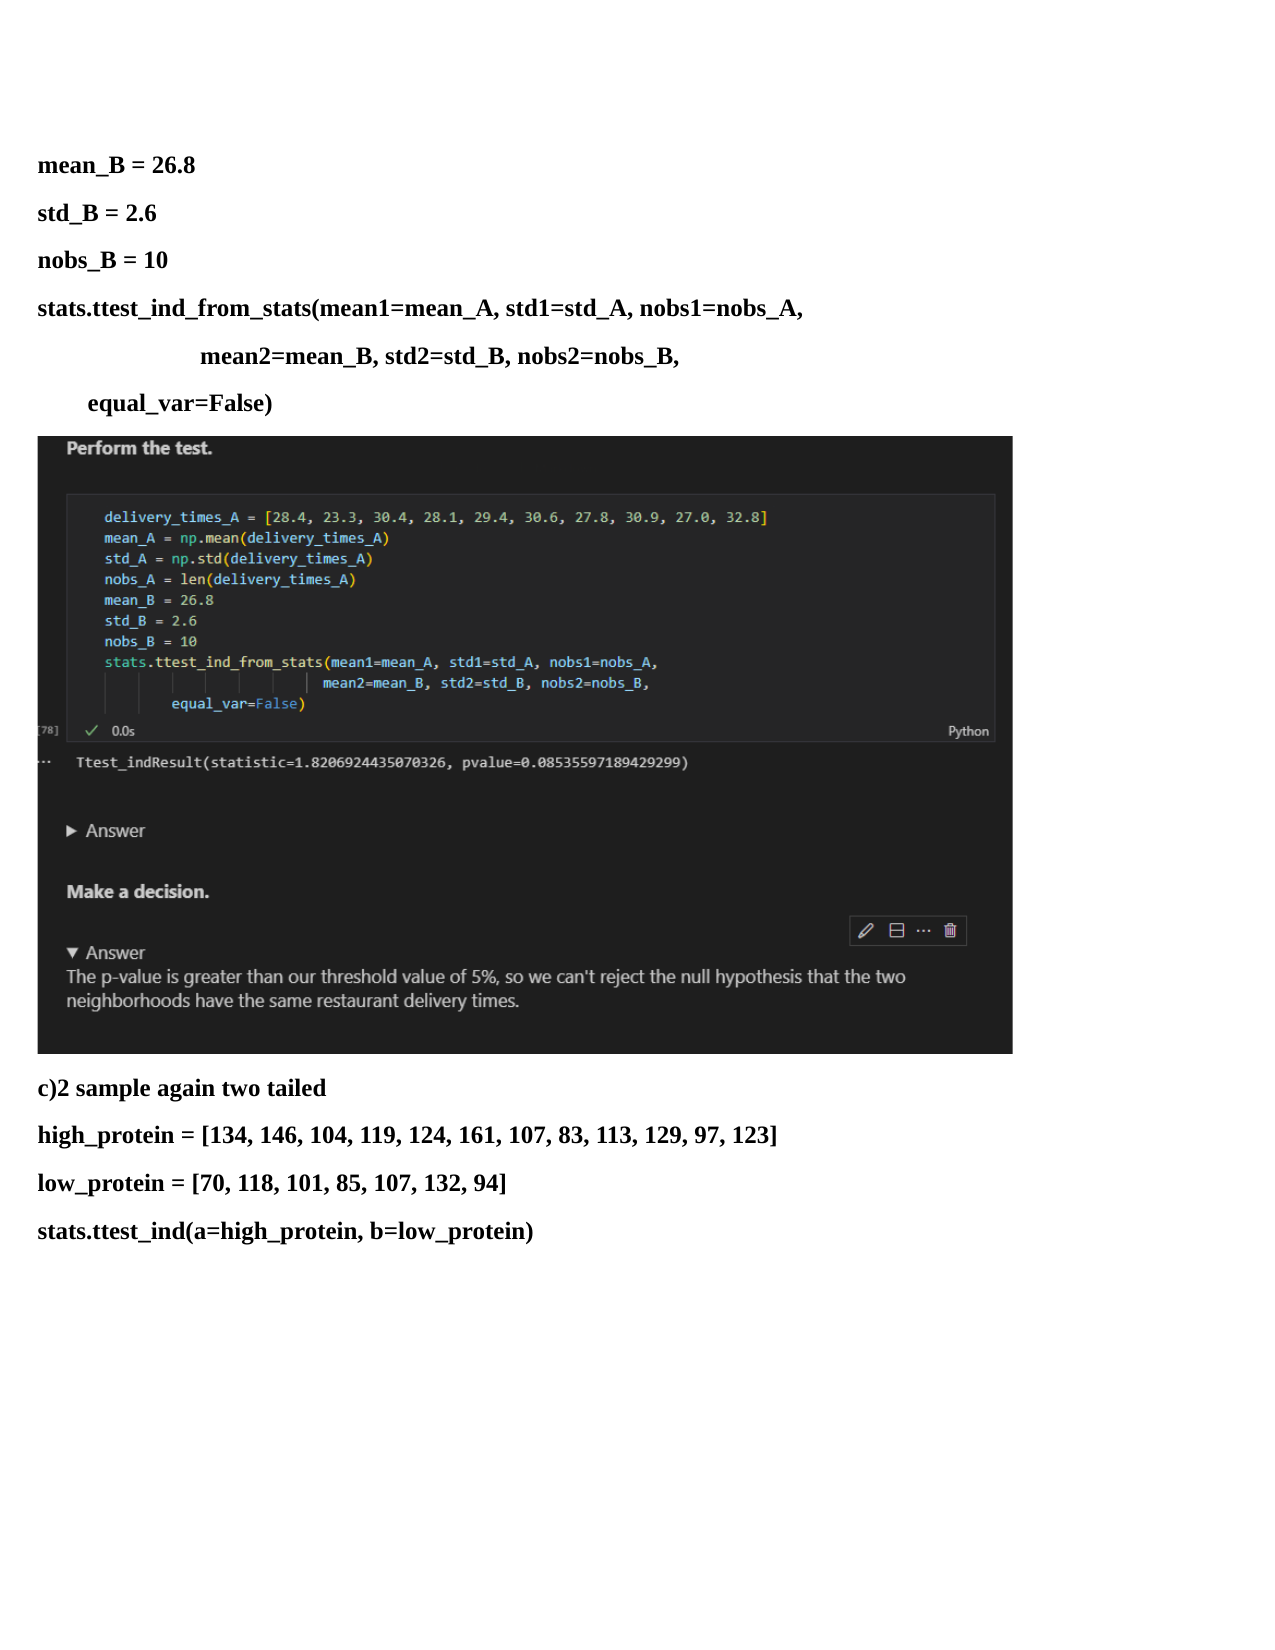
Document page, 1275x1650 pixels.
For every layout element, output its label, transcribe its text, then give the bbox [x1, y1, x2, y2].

text equal_var=False) [37, 388, 1191, 417]
text mean_B = 26.8 [37, 150, 1191, 179]
text c)2 sample again two tailed [37, 1073, 1191, 1102]
text high_protein = [134, 146, 104, 119, 124, 161, 107, 83, 113, 129, 97, 123] [37, 1121, 1191, 1149]
text nobs_B = 10 [37, 245, 1191, 274]
text mean2=mean_B, std2=std_B, nobs2=nobs_B, [37, 341, 1191, 369]
text stats.ttest_ind(a=high_protein, b=low_protein) [37, 1216, 1191, 1245]
text low_protein = [70, 118, 101, 85, 107, 132, 94] [37, 1168, 1191, 1197]
picture [37, 436, 1013, 1054]
text std_B = 2.6 [37, 198, 1191, 226]
text stats.ttest_ind_from_stats(mean1=mean_A, std1=std_A, nobs1=nobs_A, [37, 293, 1191, 322]
